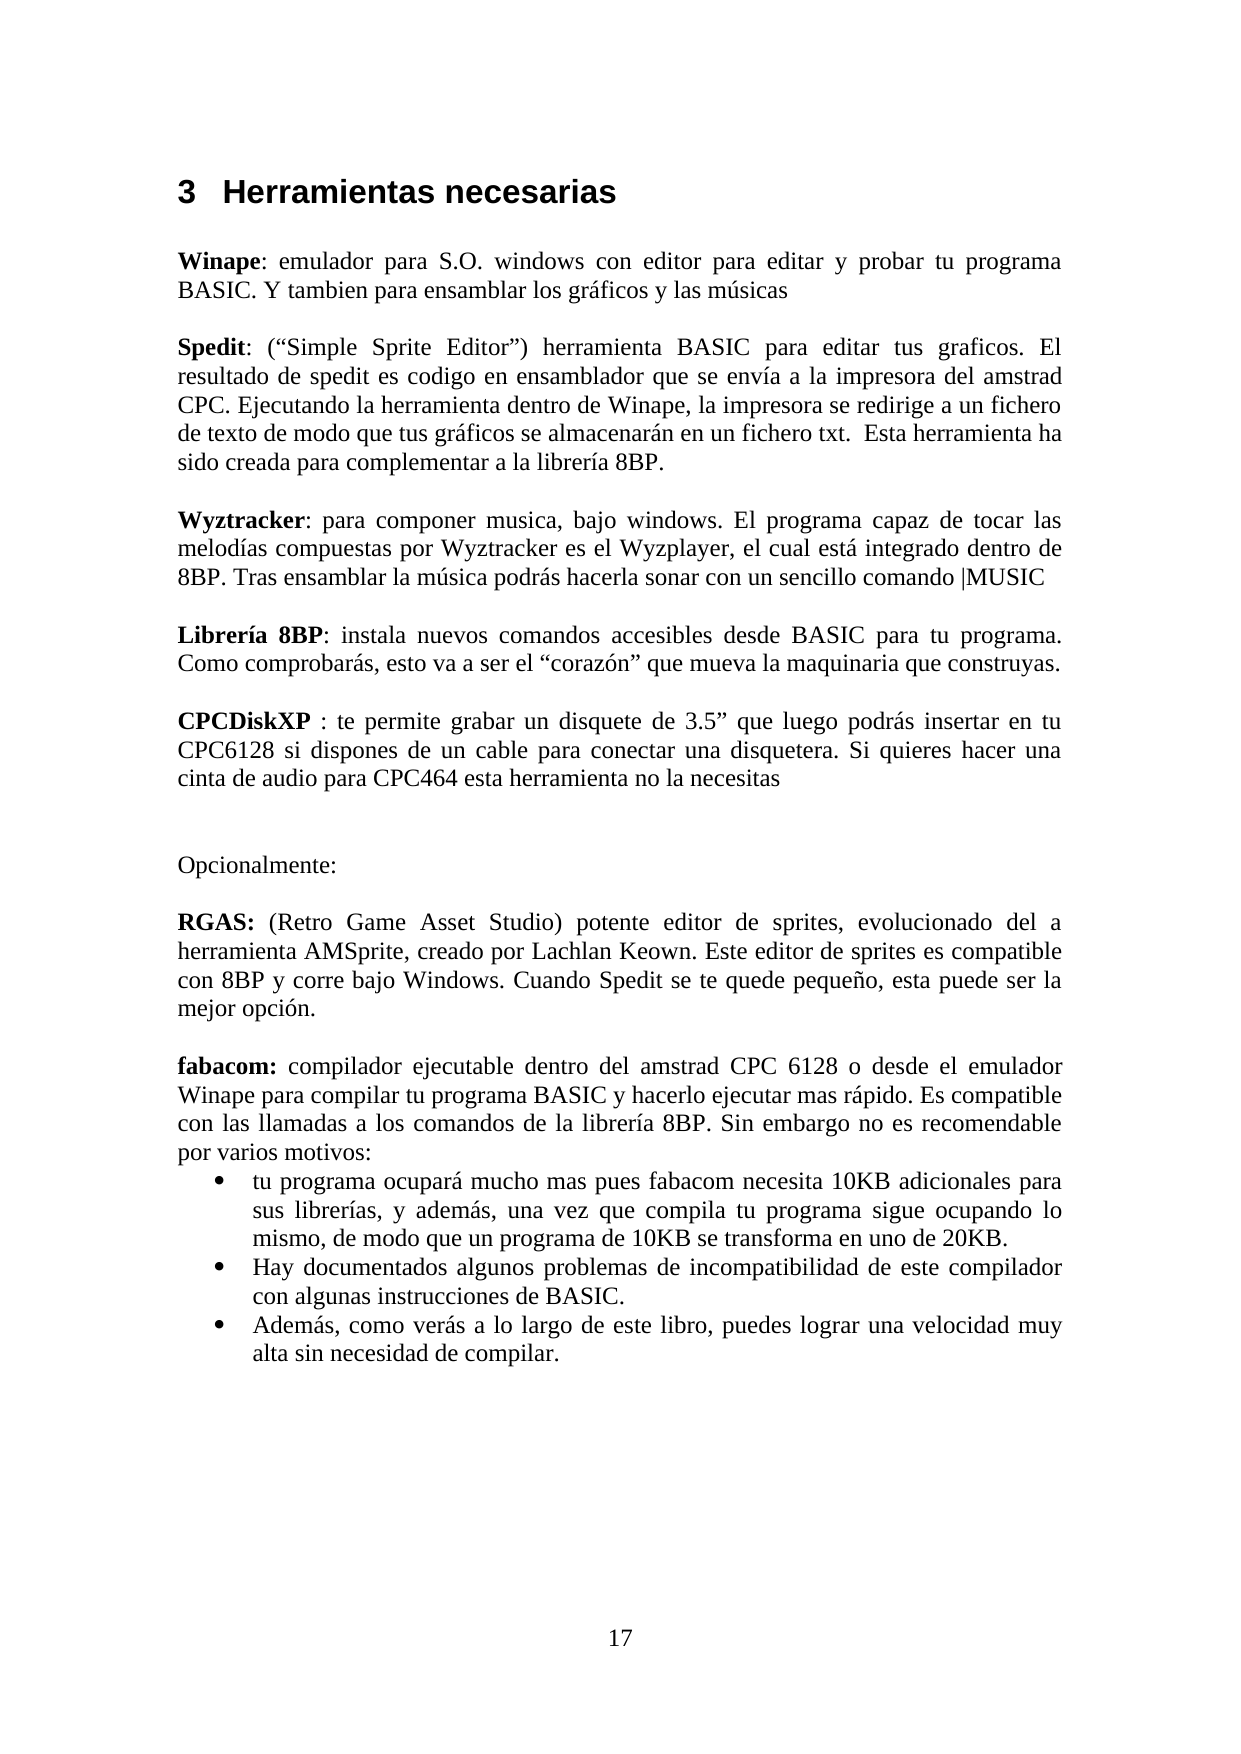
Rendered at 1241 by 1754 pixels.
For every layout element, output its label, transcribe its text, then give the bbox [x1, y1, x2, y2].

text Wyztracker: para componer musica, bajo windows. El programa capaz de tocar las melodías compuestas por Wyztracker es el Wyzplayer, el cual está integrado dentro de 8BP. Tras ensamblar la música podrás hacerla sonar con un sencillo comando |MUSIC [177, 505, 1063, 591]
text RGAS: (Retro Game Asset Studio) potente editor de sprites, evolucionado del a herramienta AMSprite, creado por Lachlan Keown. Este editor de sprites es compatible con 8BP y corre bajo Windows. Cuando Spedit se te quede pequeño, esta puede ser la mejor opción. [177, 907, 1063, 1022]
text Opcionalmente: [177, 850, 1063, 878]
subtitle Herramientas necesarias [177, 173, 1063, 211]
text Winape: emulador para S.O. windows con editor para editar y probar tu programa BASIC. Y tambien para ensamblar los gráficos y las músicas [177, 246, 1063, 303]
text fabacom: compilador ejecutable dentro del amstrad CPC 6128 o desde el emulador Winape para compilar tu programa BASIC y hacerlo ejecutar mas rápido. Es compatible con las llamadas a los comandos de la librería 8BP. Sin embargo no es recomendable por varios motivos: [177, 1051, 1063, 1166]
list tu programa ocupará mucho mas pues fabacom necesita 10KB adicionales para sus librerías, y además, una vez que compila tu programa sigue ocupando lo mismo, de modo que un programa de 10KB se transforma en uno de 20KB. [215, 1166, 1063, 1252]
text Librería 8BP: instala nuevos comandos accesibles desde BASIC para tu programa. Como comprobarás, esto va a ser el “corazón” que mueva la maquinaria que construyas. [177, 620, 1063, 677]
list Además, como verás a lo largo de este libro, puedes lograr una velocidad muy alta sin necesidad de compilar. [215, 1310, 1063, 1367]
list Hay documentados algunos problemas de incompatibilidad de este compilador con algunas instrucciones de BASIC. [215, 1252, 1063, 1310]
text CPCDiskXP : te permite grabar un disquete de 3.5” que luego podrás insertar en tu CPC6128 si dispones de un cable para conectar una disquetera. Si quieres hacer una cinta de audio para CPC464 esta herramienta no la necesitas [177, 706, 1063, 792]
text Spedit: (“Simple Sprite Editor”) herramienta BASIC para editar tus graficos. El resultado de spedit es codigo en ensamblador que se envía a la impresora del amstrad CPC. Ejecutando la herramienta dentro de Winape, la impresora se redirige a un fichero de texto de modo que tus gráficos se almacenarán en un fichero txt. Esta herramienta ha sido creada para complementar a la librería 8BP. [177, 332, 1063, 476]
